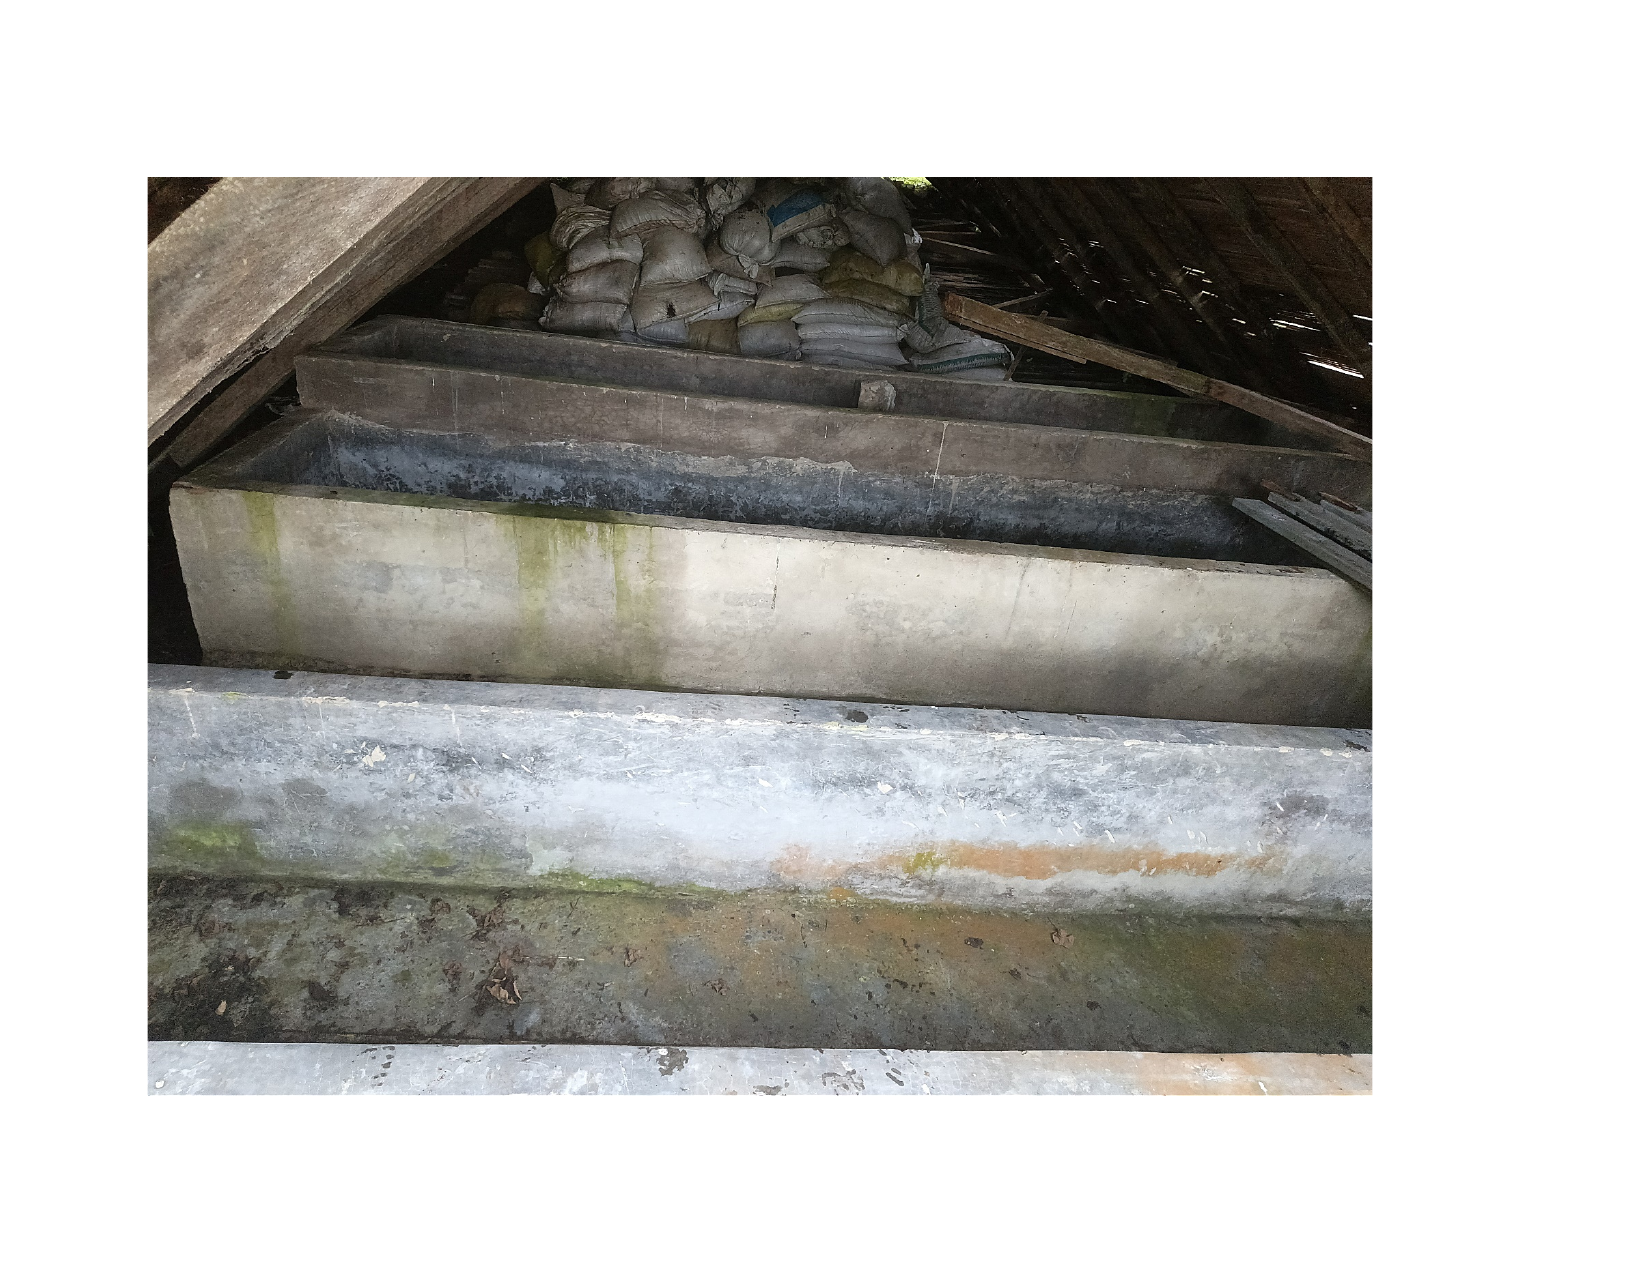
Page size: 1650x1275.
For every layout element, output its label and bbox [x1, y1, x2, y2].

picture [147, 177, 1373, 1096]
